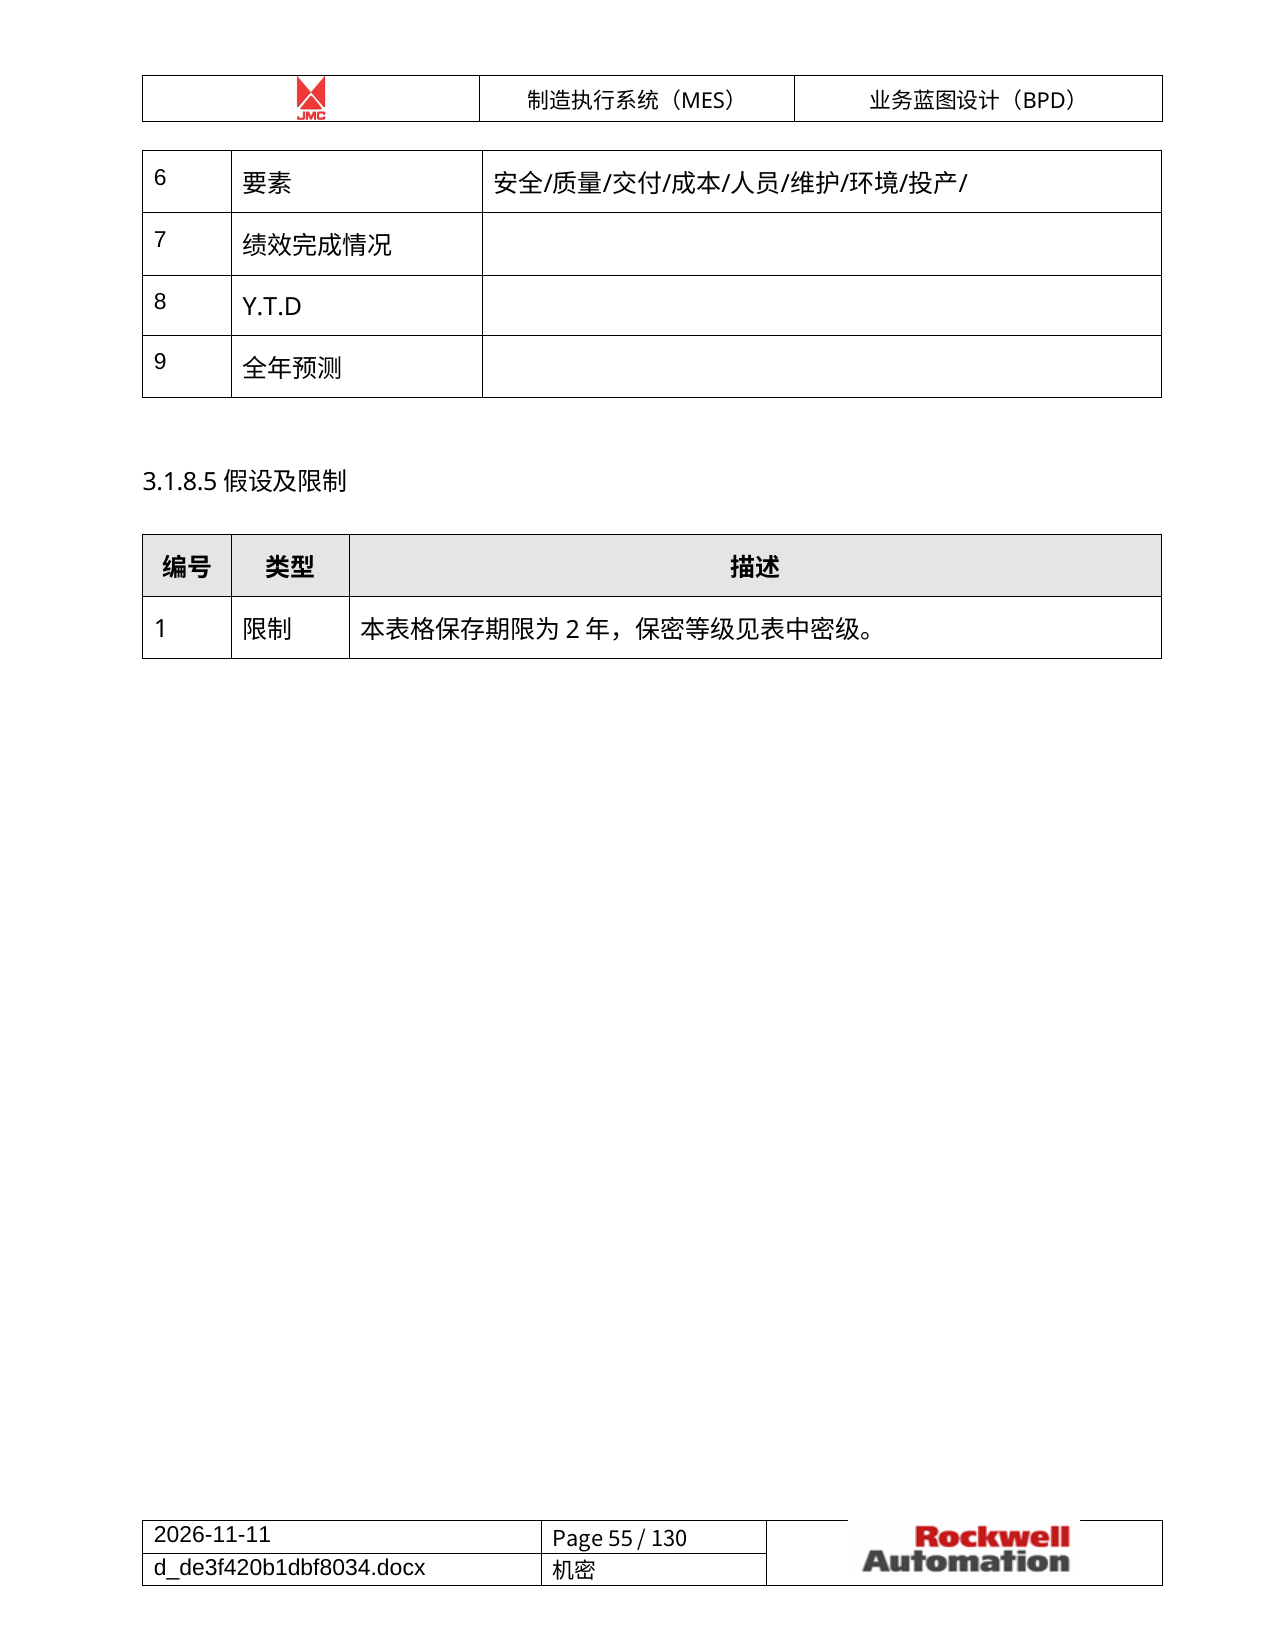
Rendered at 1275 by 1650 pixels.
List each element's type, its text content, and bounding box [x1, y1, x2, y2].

table_header 编号 [143, 535, 231, 596]
table_cell 7 [143, 213, 231, 274]
table_cell 本表格保存期限为2年，保密等级见表中密级。 [350, 597, 1161, 658]
table_cell 绩效完成情况 [232, 213, 482, 274]
table_cell [483, 213, 1161, 274]
table_cell [483, 276, 1161, 335]
table_cell 安全/质量/交付/成本/人员/维护/环境/投产/ [483, 151, 1161, 212]
table_cell 限制 [232, 597, 349, 658]
table_cell [483, 336, 1161, 397]
table_cell 要素 [232, 151, 482, 212]
table_header 类型 [232, 535, 349, 596]
subtitle 假设及限制 [142, 464, 1162, 498]
table_cell 8 [143, 276, 231, 335]
table_cell 1 [143, 597, 231, 658]
picture [296, 76, 326, 121]
table_cell 6 [143, 151, 231, 212]
table_cell 9 [143, 336, 231, 397]
table_cell 全年预测 [232, 336, 482, 397]
picture [847, 1520, 1080, 1577]
table_header 描述 [350, 535, 1161, 596]
table_cell Y.T.D [232, 276, 482, 335]
